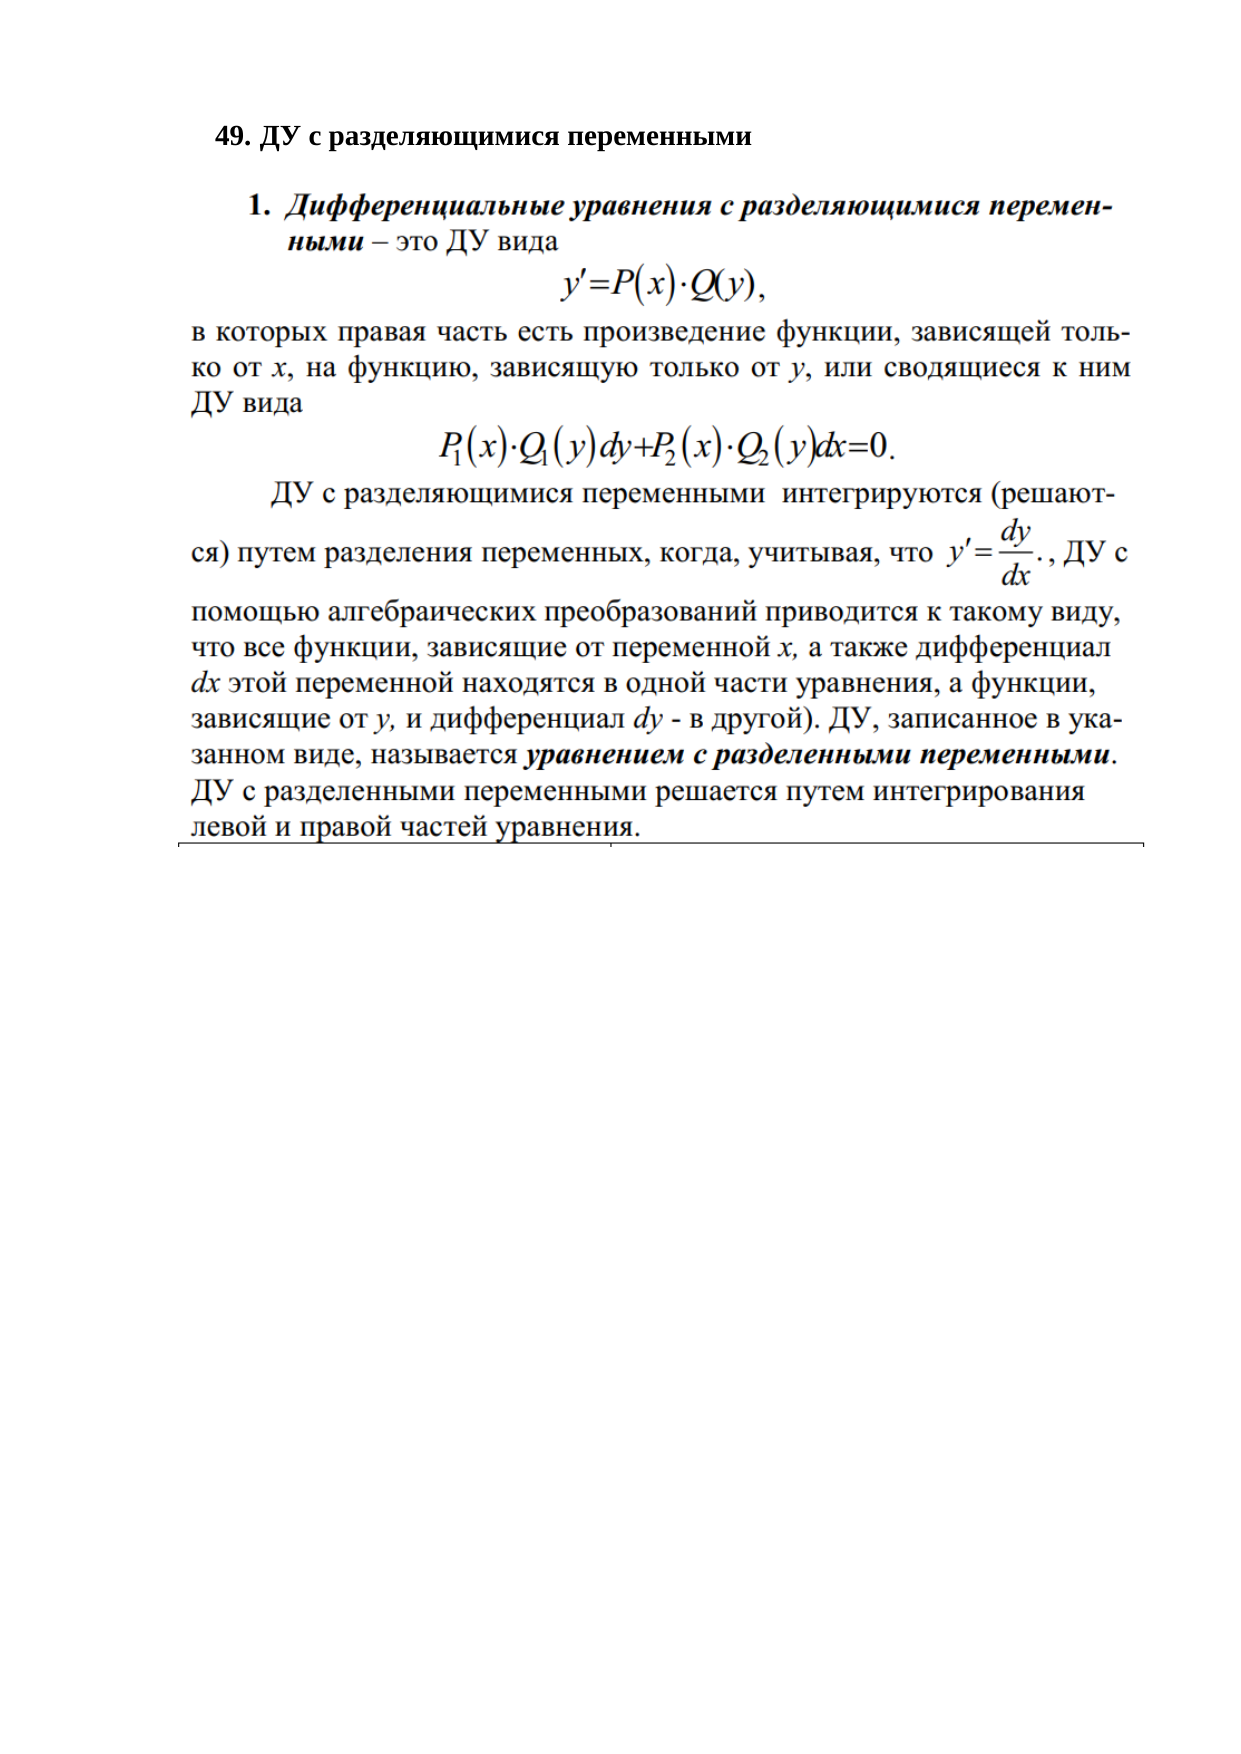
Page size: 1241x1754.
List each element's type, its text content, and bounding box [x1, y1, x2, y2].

picture [177, 171, 1152, 847]
list ДУ с разделяющимися переменными [215, 118, 1152, 152]
